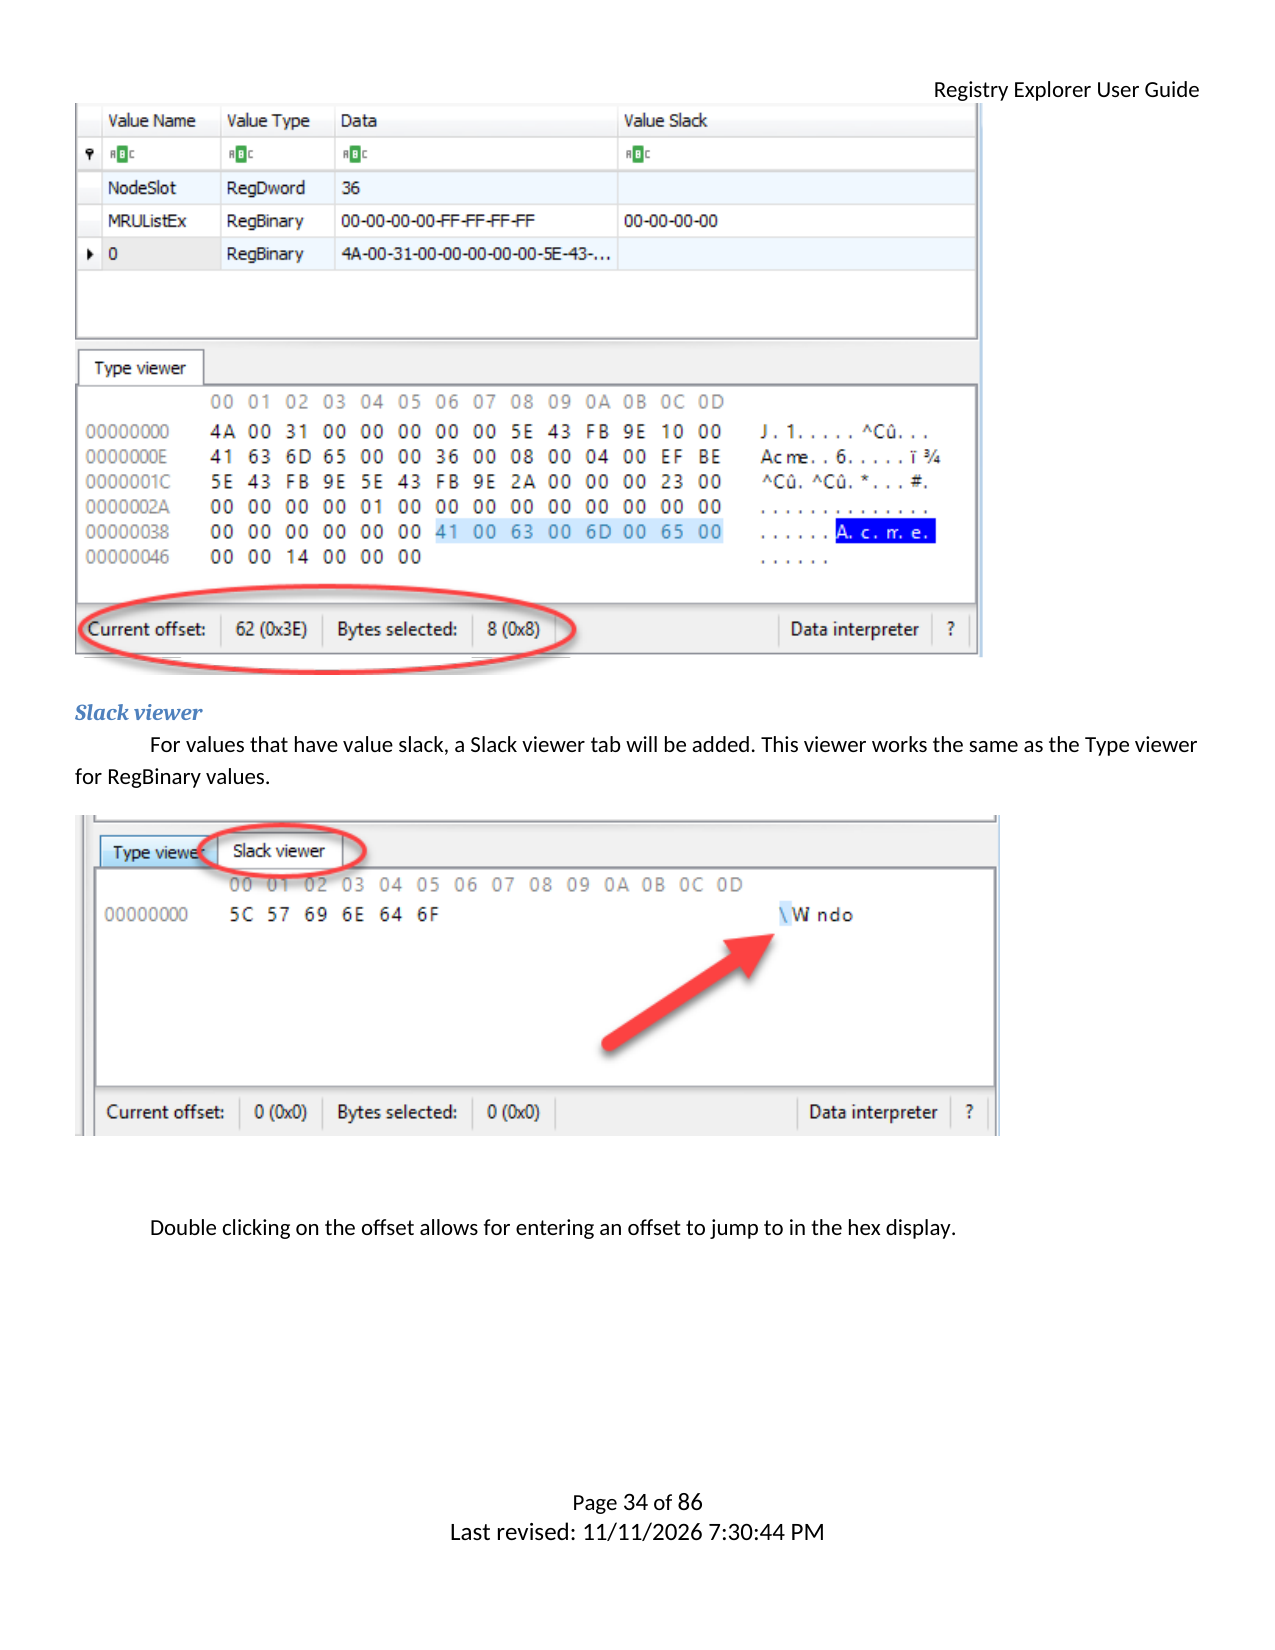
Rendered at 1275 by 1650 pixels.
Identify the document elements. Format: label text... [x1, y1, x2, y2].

text Double clicking on the offset allows for entering an offset to jump to in the hex display. [75, 1213, 1200, 1242]
subtitle Slack viewer [75, 700, 1200, 726]
picture [75, 103, 983, 675]
text For values that have value slack, a Slack viewer tab will be added. This viewer works the same as the Type viewer for RegBinary values. [75, 730, 1200, 790]
picture [75, 815, 1000, 1136]
